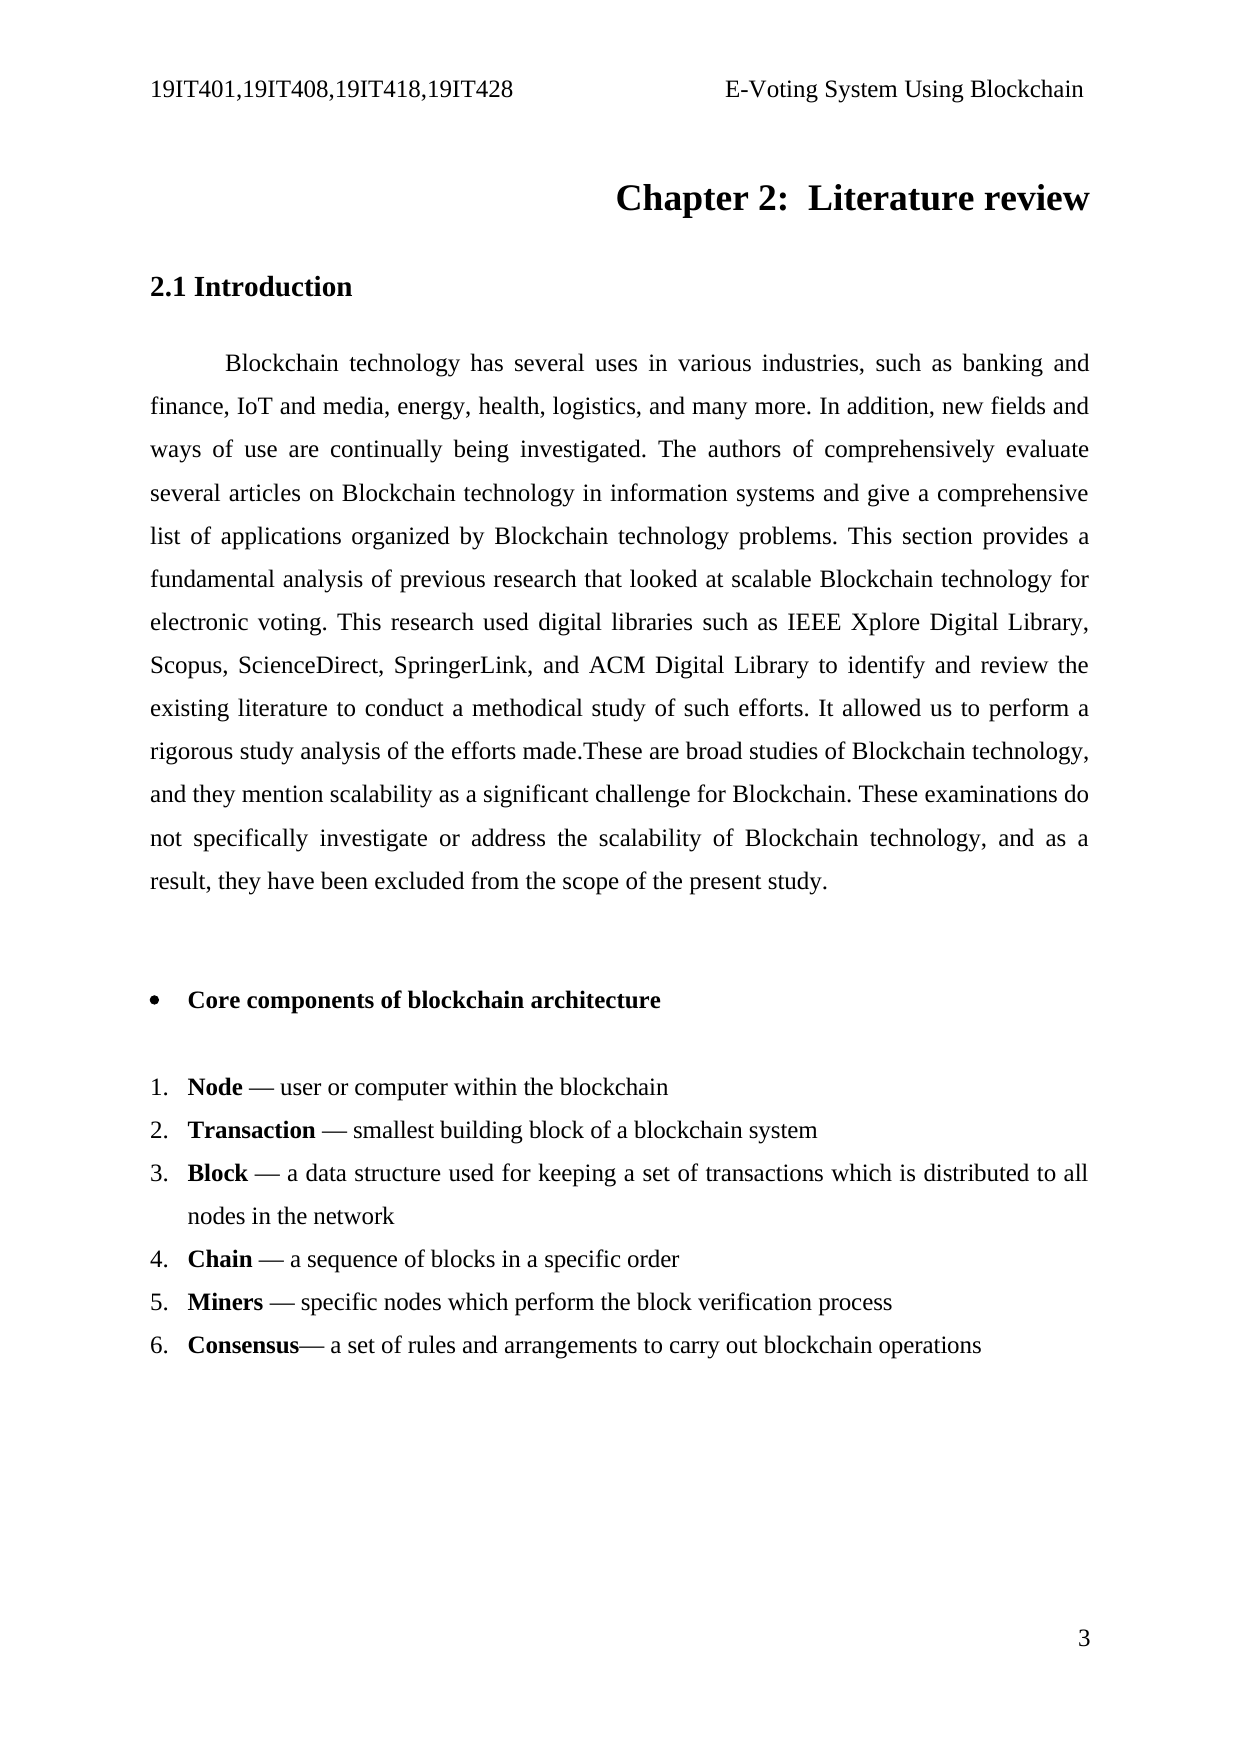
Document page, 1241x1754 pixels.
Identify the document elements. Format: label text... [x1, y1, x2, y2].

text Blockchain technology has several uses in various industries, such as banking and finance, IoT and media, energy, health, logistics, and many more. In addition, new fields and ways of use are continually being investigated. The authors of comprehensively evaluate several articles on Blockchain technology in information systems and give a comprehensive list of applications organized by Blockchain technology problems. This section provides a fundamental analysis of previous research that looked at scalable Blockchain technology for electronic voting. This research used digital libraries such as IEEE Xplore Digital Library, Scopus, ScienceDirect, SpringerLink, and ACM Digital Library to identify and review the existing literature to conduct a methodical study of such efforts. It allowed us to perform a rigorous study analysis of the efforts made.These are broad studies of Blockchain technology, and they mention scalability as a significant challenge for Blockchain. These examinations do not specifically investigate or address the scalability of Blockchain technology, and as a result, they have been excluded from the scope of the present study. [150, 348, 1090, 894]
list Chain — a sequence of blocks in a specific order [150, 1244, 1090, 1273]
list Node — user or computer within the blockchain [150, 1072, 1090, 1100]
list Consensus— a set of rules and arrangements to carry out blockchain operations [150, 1330, 1090, 1359]
list Miners — specific nodes which perform the block verification process [150, 1287, 1090, 1316]
list Block — a data structure used for keeping a set of transactions which is distributed to all nodes in the network [150, 1158, 1090, 1230]
subtitle 2.1 Introduction [150, 269, 1090, 302]
list Transaction — smallest building block of a blockchain system [150, 1115, 1090, 1143]
list Core components of blockchain architecture [150, 985, 1090, 1014]
subtitle Chapter 2: Literature review [150, 175, 1090, 218]
